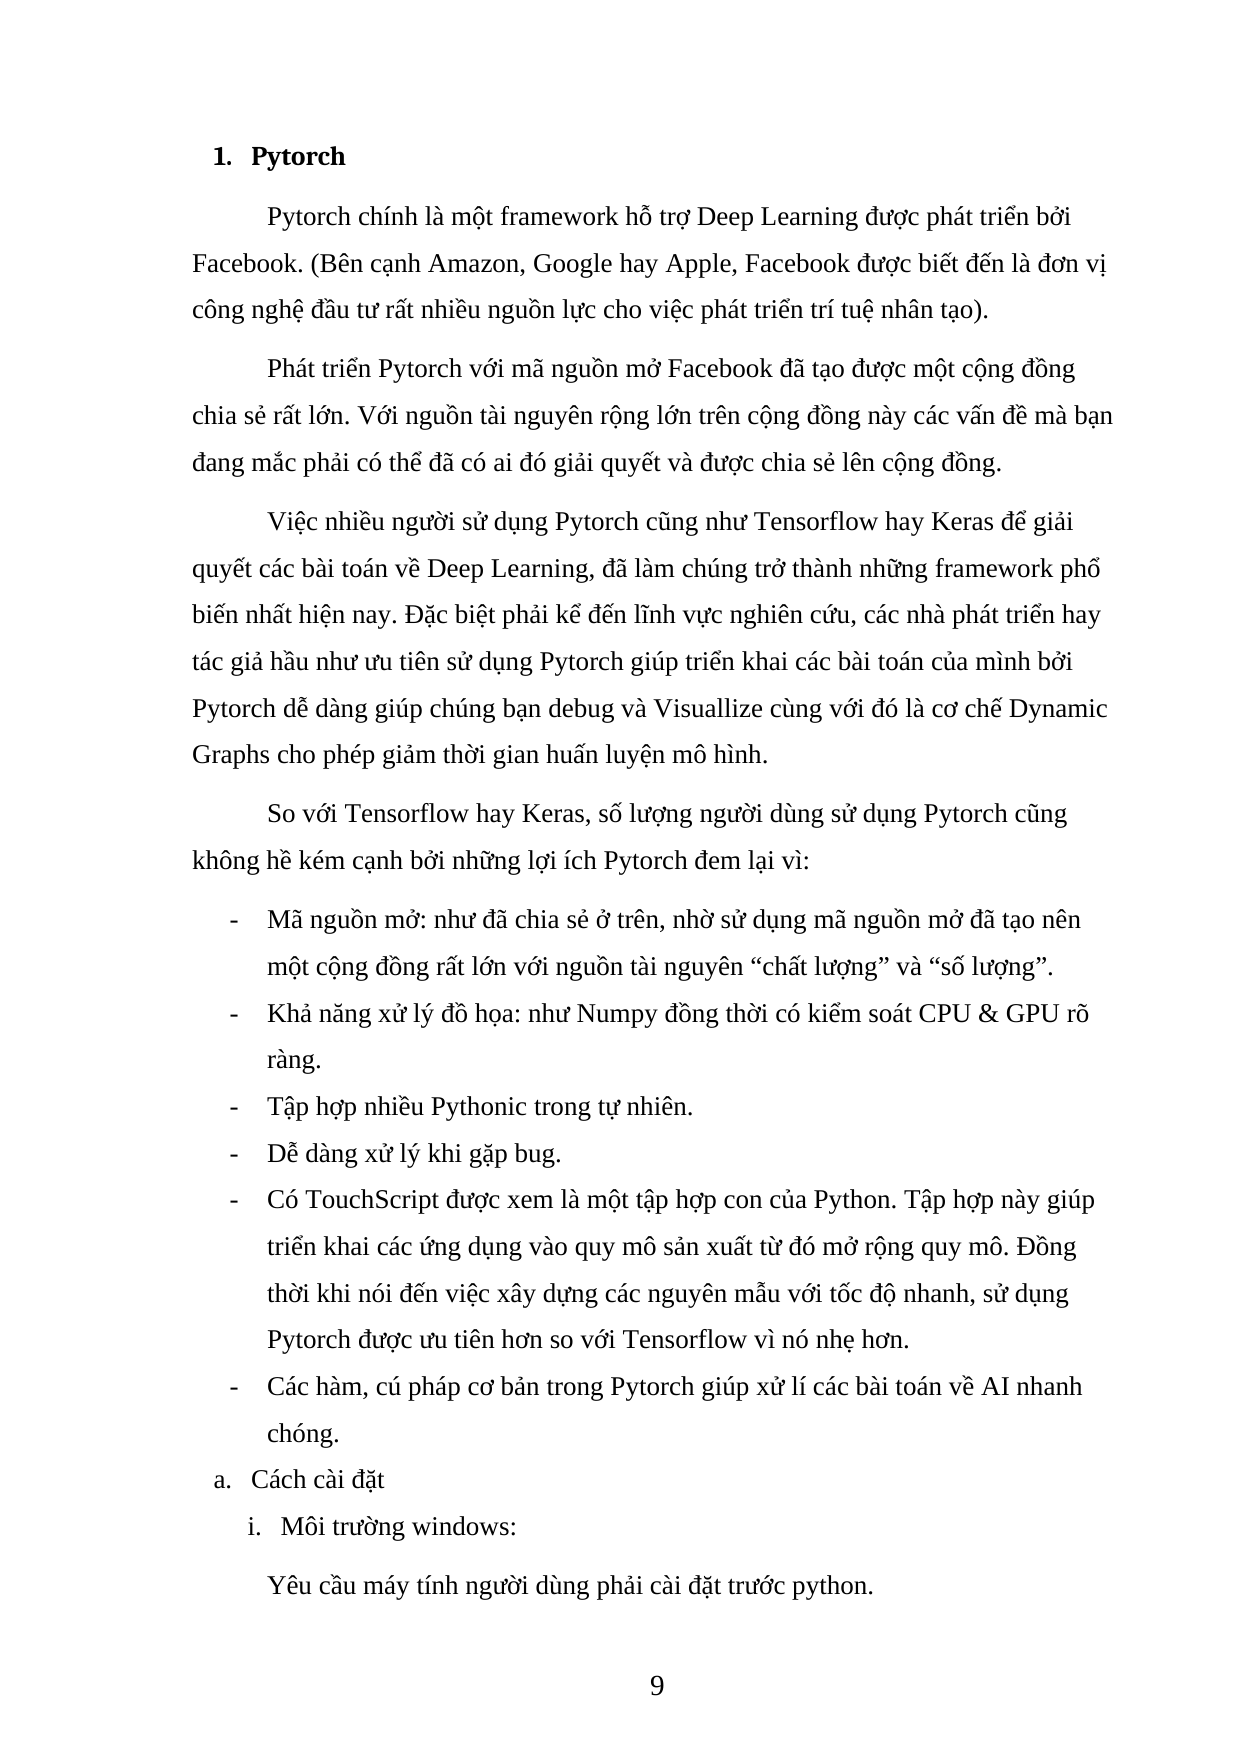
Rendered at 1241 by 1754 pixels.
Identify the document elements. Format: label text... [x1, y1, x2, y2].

list Môi trường windows: [262, 1510, 1122, 1541]
list Có TouchScript được xem là một tập hợp con của Python. Tập hợp này giúp triển khai các ứng dụng vào quy mô sản xuất từ đó mở rộng quy mô. Đồng thời khi nói đến việc xây dựng các nguyên mẫu với tốc độ nhanh, sử dụng Pytorch được ưu tiên hơn so với Tensorflow vì nó nhẹ hơn. [229, 1183, 1122, 1354]
list Khả năng xử lý đồ họa: như Numpy đồng thời có kiểm soát CPU & GPU rõ ràng. [229, 997, 1122, 1074]
list Mã nguồn mở: như đã chia sẻ ở trên, nhờ sử dụng mã nguồn mở đã tạo nên một cộng đồng rất lớn với nguồn tài nguyên “chất lượng” và “số lượng”. [229, 903, 1122, 981]
text Việc nhiều người sử dụng Pytorch cũng như Tensorflow hay Keras để giải quyết các bài toán về Deep Learning, đã làm chúng trở thành những framework phổ biến nhất hiện nay. Đặc biệt phải kể đến lĩnh vực nghiên cứu, các nhà phát triển hay tác giả hầu như ưu tiên sử dụng Pytorch giúp triển khai các bài toán của mình bởi Pytorch dễ dàng giúp chúng bạn debug và Visuallize cùng với đó là cơ chế Dynamic Graphs cho phép giảm thời gian huấn luyện mô hình. [192, 505, 1122, 769]
subtitle Pytorch [213, 141, 1122, 172]
list Các hàm, cú pháp cơ bản trong Pytorch giúp xử lí các bài toán về AI nhanh chóng. [229, 1370, 1122, 1448]
text So với Tensorflow hay Keras, số lượng người dùng sử dụng Pytorch cũng không hề kém cạnh bởi những lợi ích Pytorch đem lại vì: [192, 798, 1122, 875]
list Cách cài đặt [213, 1463, 1122, 1494]
text Yêu cầu máy tính người dùng phải cài đặt trước python. [192, 1569, 1122, 1600]
text Phát triển Pytorch với mã nguồn mở Facebook đã tạo được một cộng đồng chia sẻ rất lớn. Với nguồn tài nguyên rộng lớn trên cộng đồng này các vấn đề mà bạn đang mắc phải có thể đã có ai đó giải quyết và được chia sẻ lên cộng đồng. [192, 353, 1122, 477]
list Tập hợp nhiều Pythonic trong tự nhiên. [229, 1090, 1122, 1121]
text Pytorch chính là một framework hỗ trợ Deep Learning được phát triển bởi Facebook. (Bên cạnh Amazon, Google hay Apple, Facebook được biết đến là đơn vị công nghệ đầu tư rất nhiều nguồn lực cho việc phát triển trí tuệ nhân tạo). [192, 200, 1122, 324]
list Dễ dàng xử lý khi gặp bug. [229, 1137, 1122, 1168]
